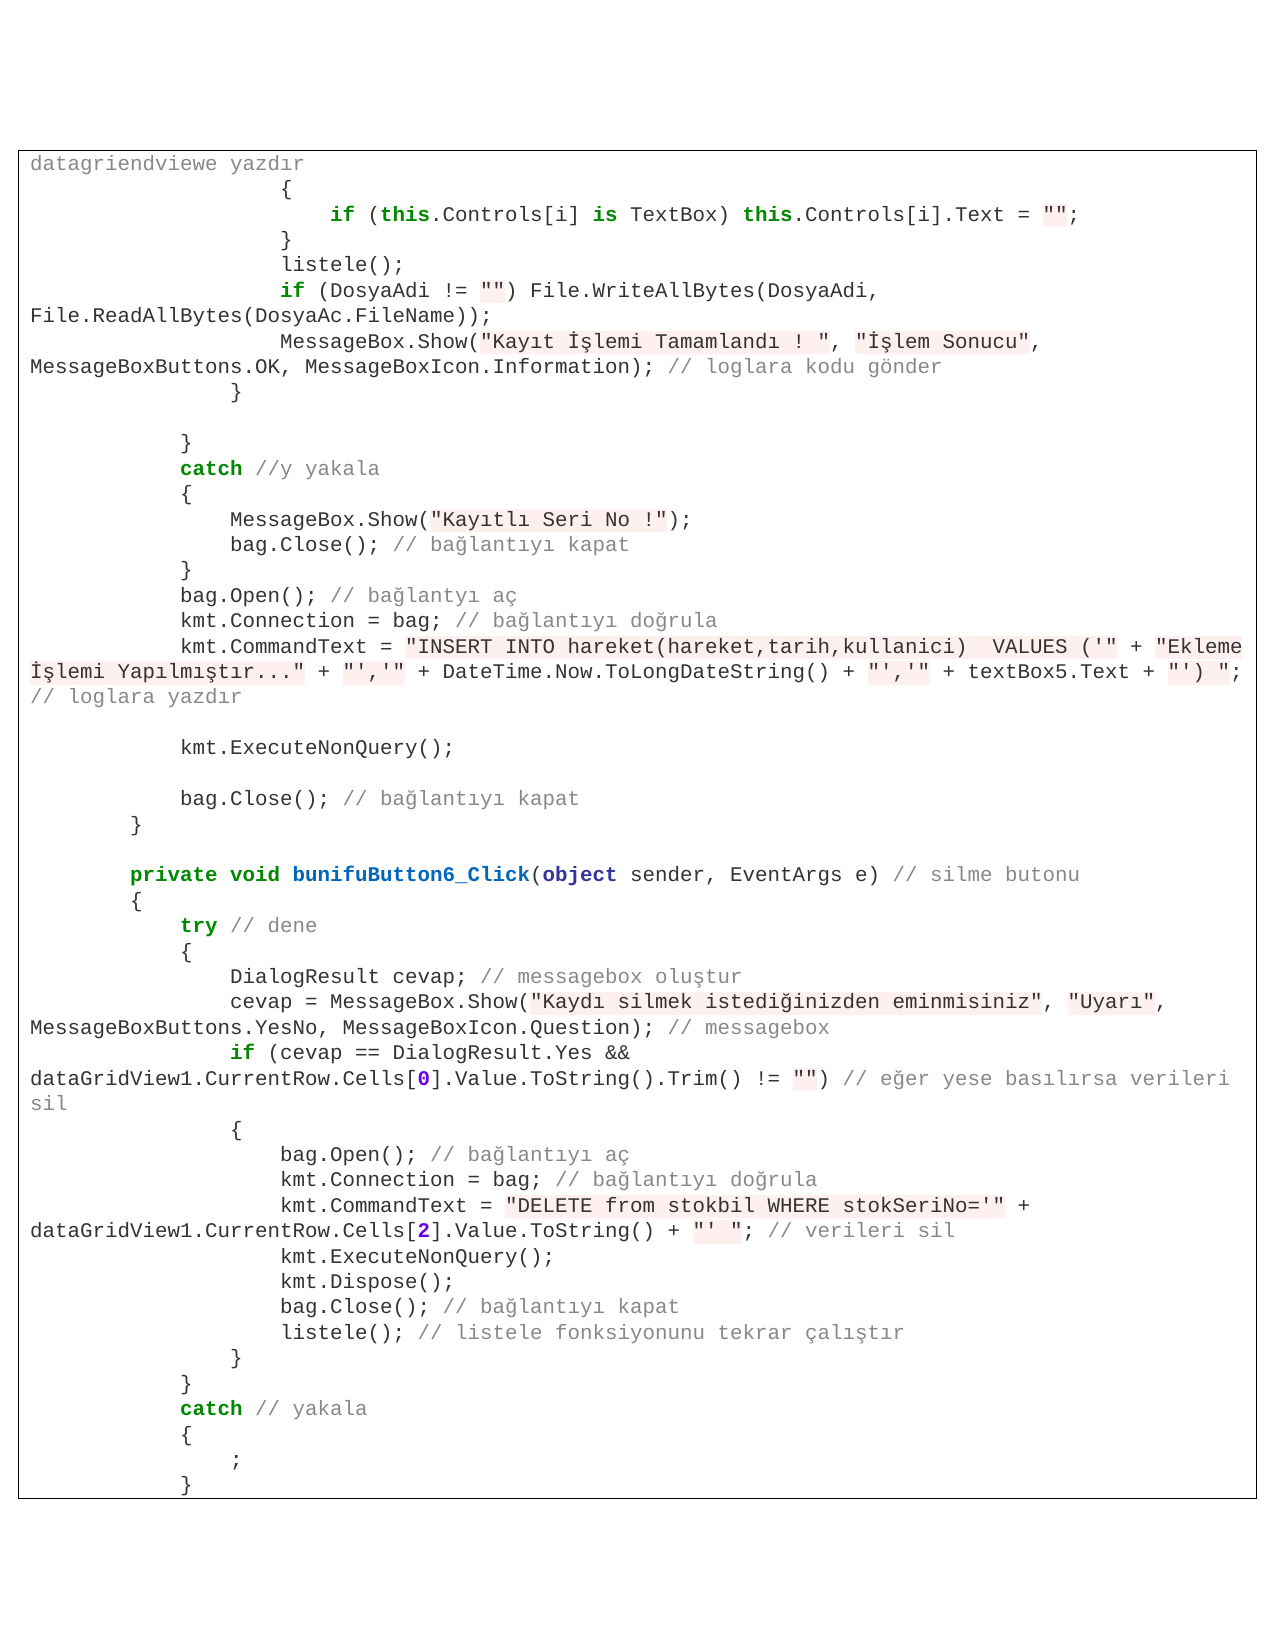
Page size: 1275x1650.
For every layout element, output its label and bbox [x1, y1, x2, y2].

table_header [19, 151, 1256, 1498]
